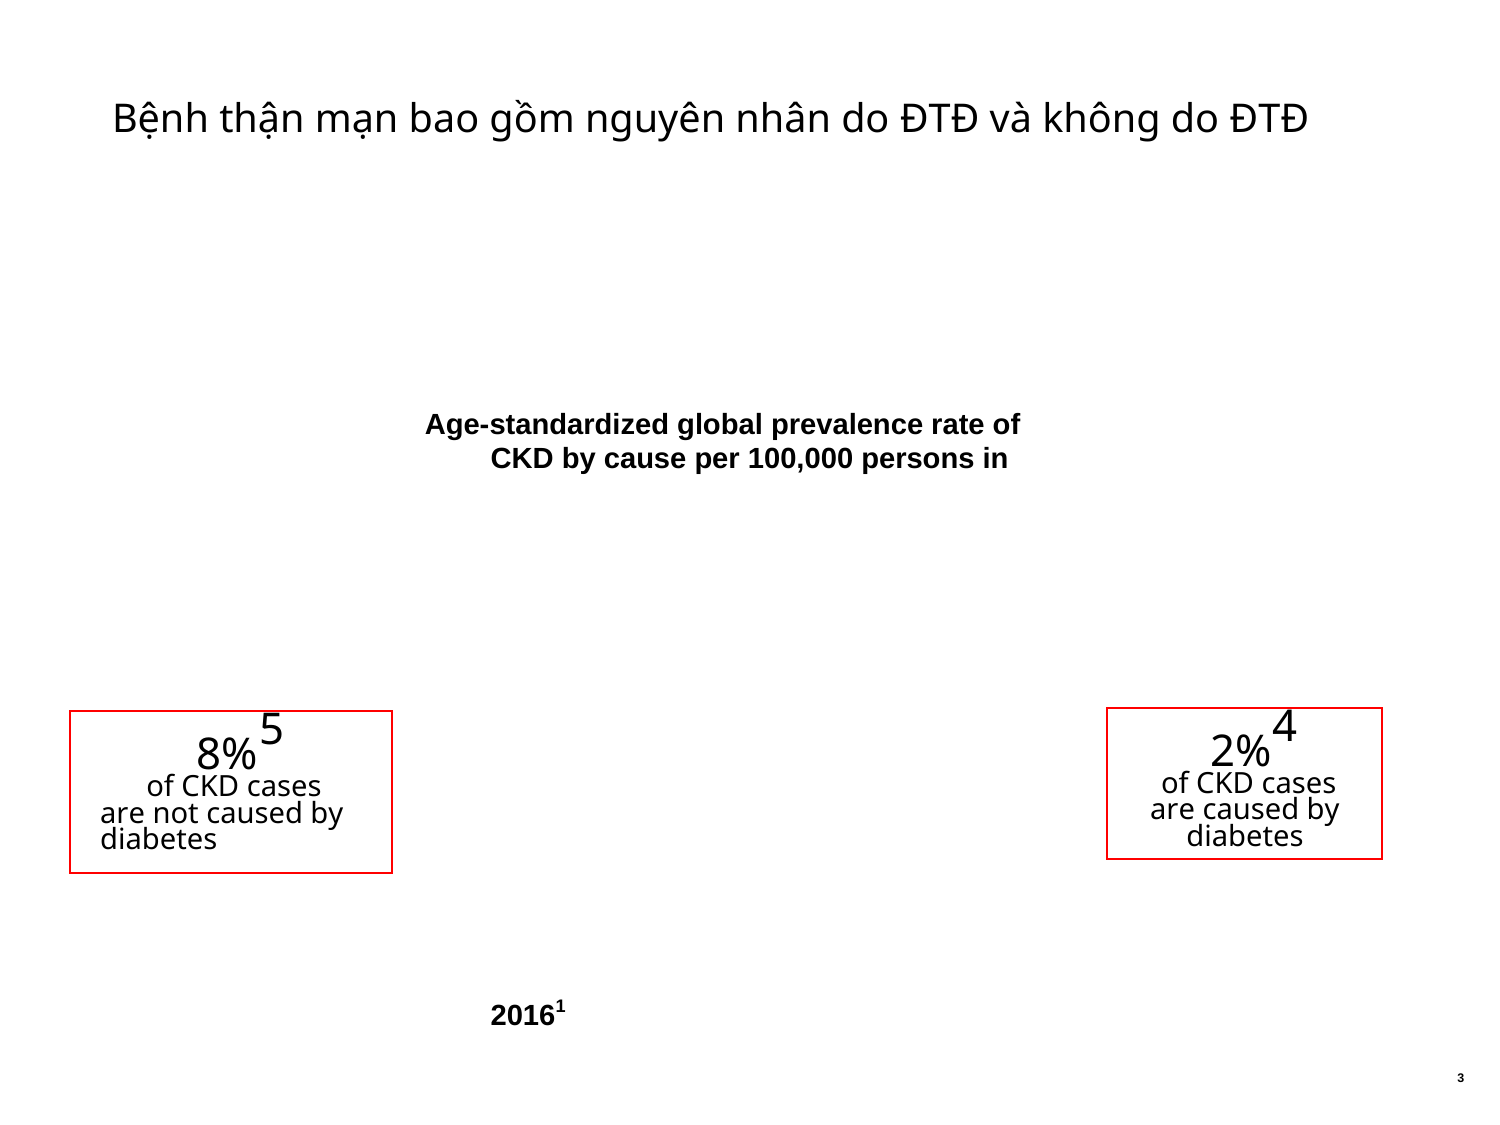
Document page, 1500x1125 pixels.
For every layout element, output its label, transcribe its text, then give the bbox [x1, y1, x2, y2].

text Age-standardized global prevalence rate of CKD by cause per 100,000 persons in 20161 [424, 407, 1069, 1032]
text 3 [0, 1071, 1464, 1085]
text Bệnh thận mạn bao gồm nguyên nhân do ĐTĐ và không do ĐTĐ [0, 90, 1421, 144]
